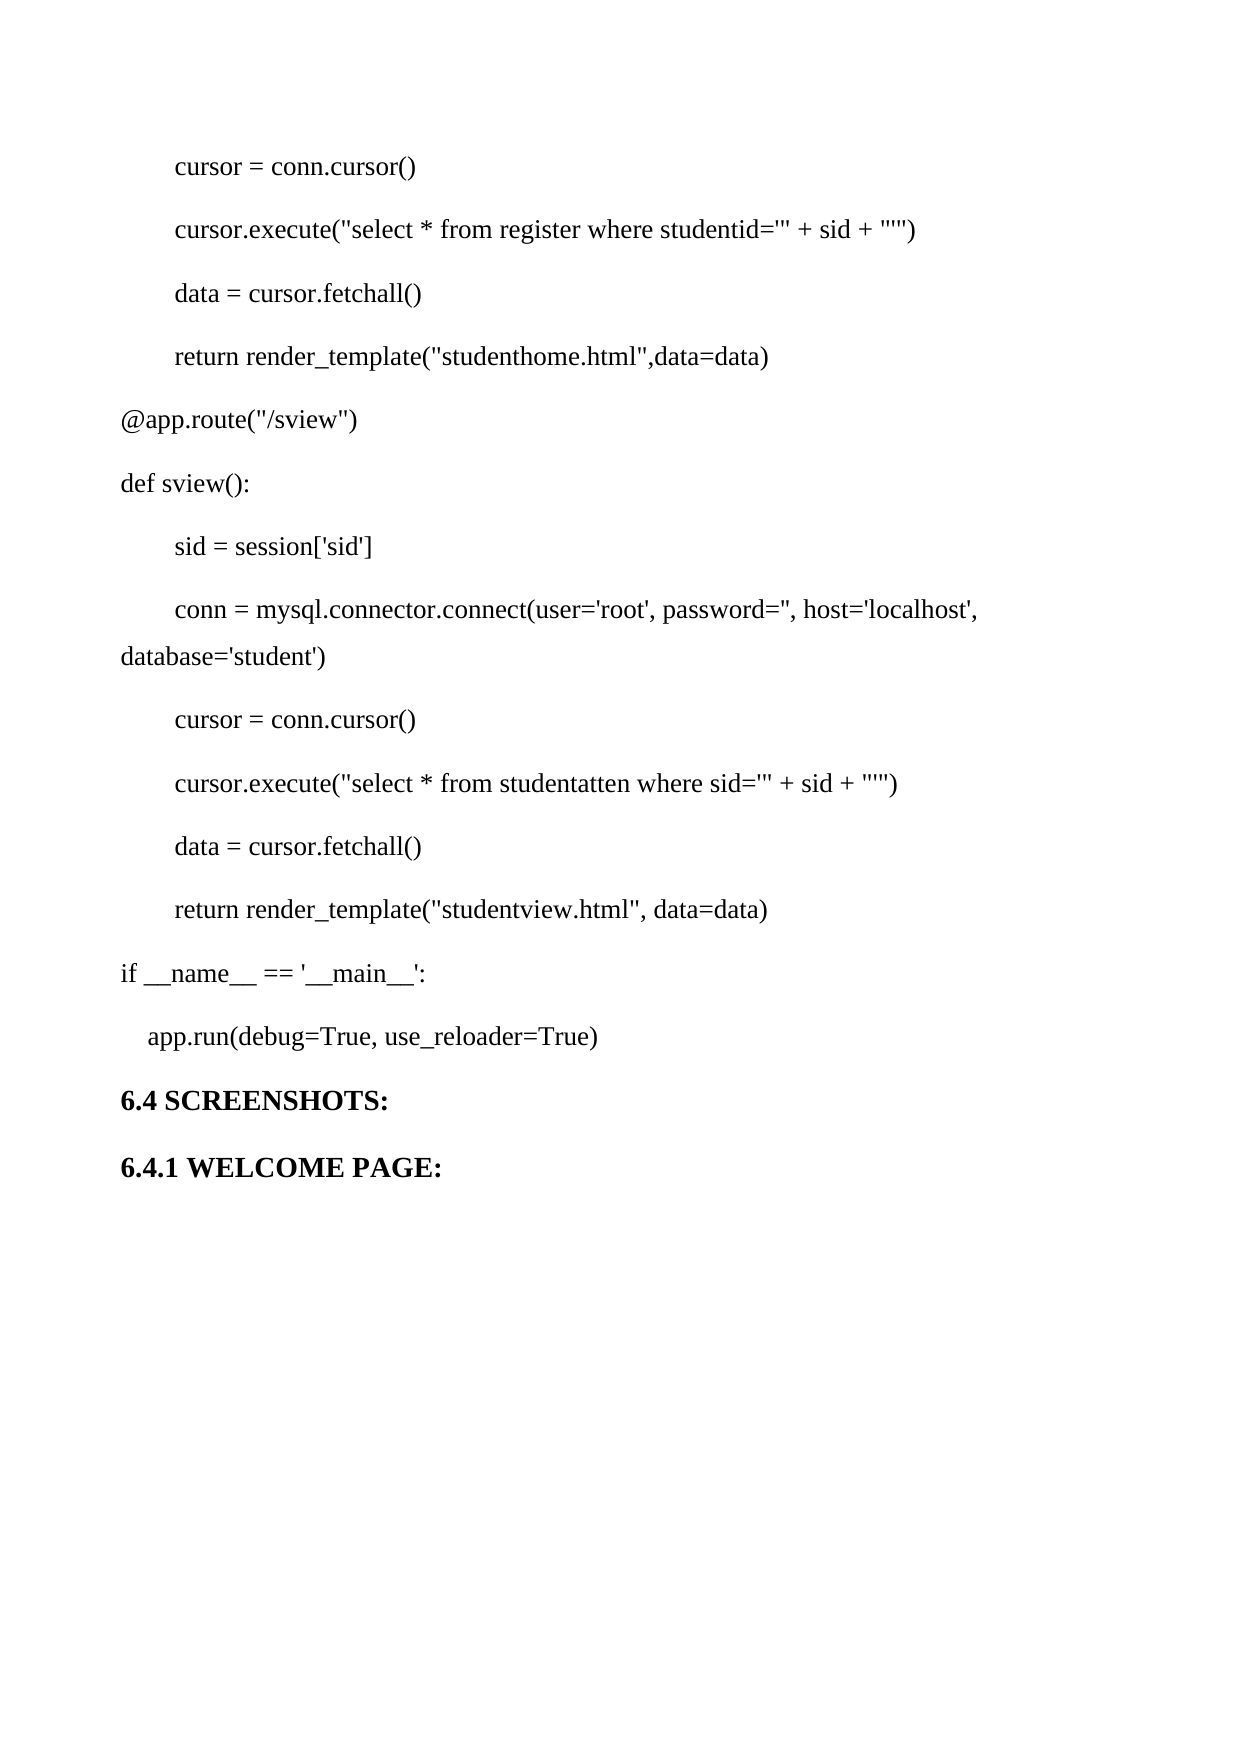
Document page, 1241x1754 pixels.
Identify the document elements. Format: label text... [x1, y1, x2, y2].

text @app.route("/sview") [120, 403, 1090, 434]
text return render_template("studentview.html", data=data) [120, 893, 1090, 924]
text data = cursor.fetchall() [120, 830, 1090, 861]
text data = cursor.fetchall() [120, 277, 1090, 308]
text def sview(): [120, 467, 1090, 498]
text sid = session['sid'] [120, 530, 1090, 561]
text conn = mysql.connector.connect(user='root', password='', host='localhost', database='student') [120, 593, 1090, 671]
text return render_template("studenthome.html",data=data) [120, 340, 1090, 371]
text cursor.execute("select * from register where studentid='" + sid + "'") [120, 213, 1090, 244]
text app.run(debug=True, use_reloader=True) [120, 1020, 1090, 1051]
text cursor.execute("select * from studentatten where sid='" + sid + "'") [120, 767, 1090, 798]
text 6.4 SCREENSHOTS: [120, 1083, 1090, 1117]
text cursor = conn.cursor() [120, 150, 1090, 181]
text if __name__ == '__main__': [120, 957, 1090, 988]
text cursor = conn.cursor() [120, 703, 1090, 734]
text 6.4.1 WELCOME PAGE: [120, 1150, 1090, 1184]
